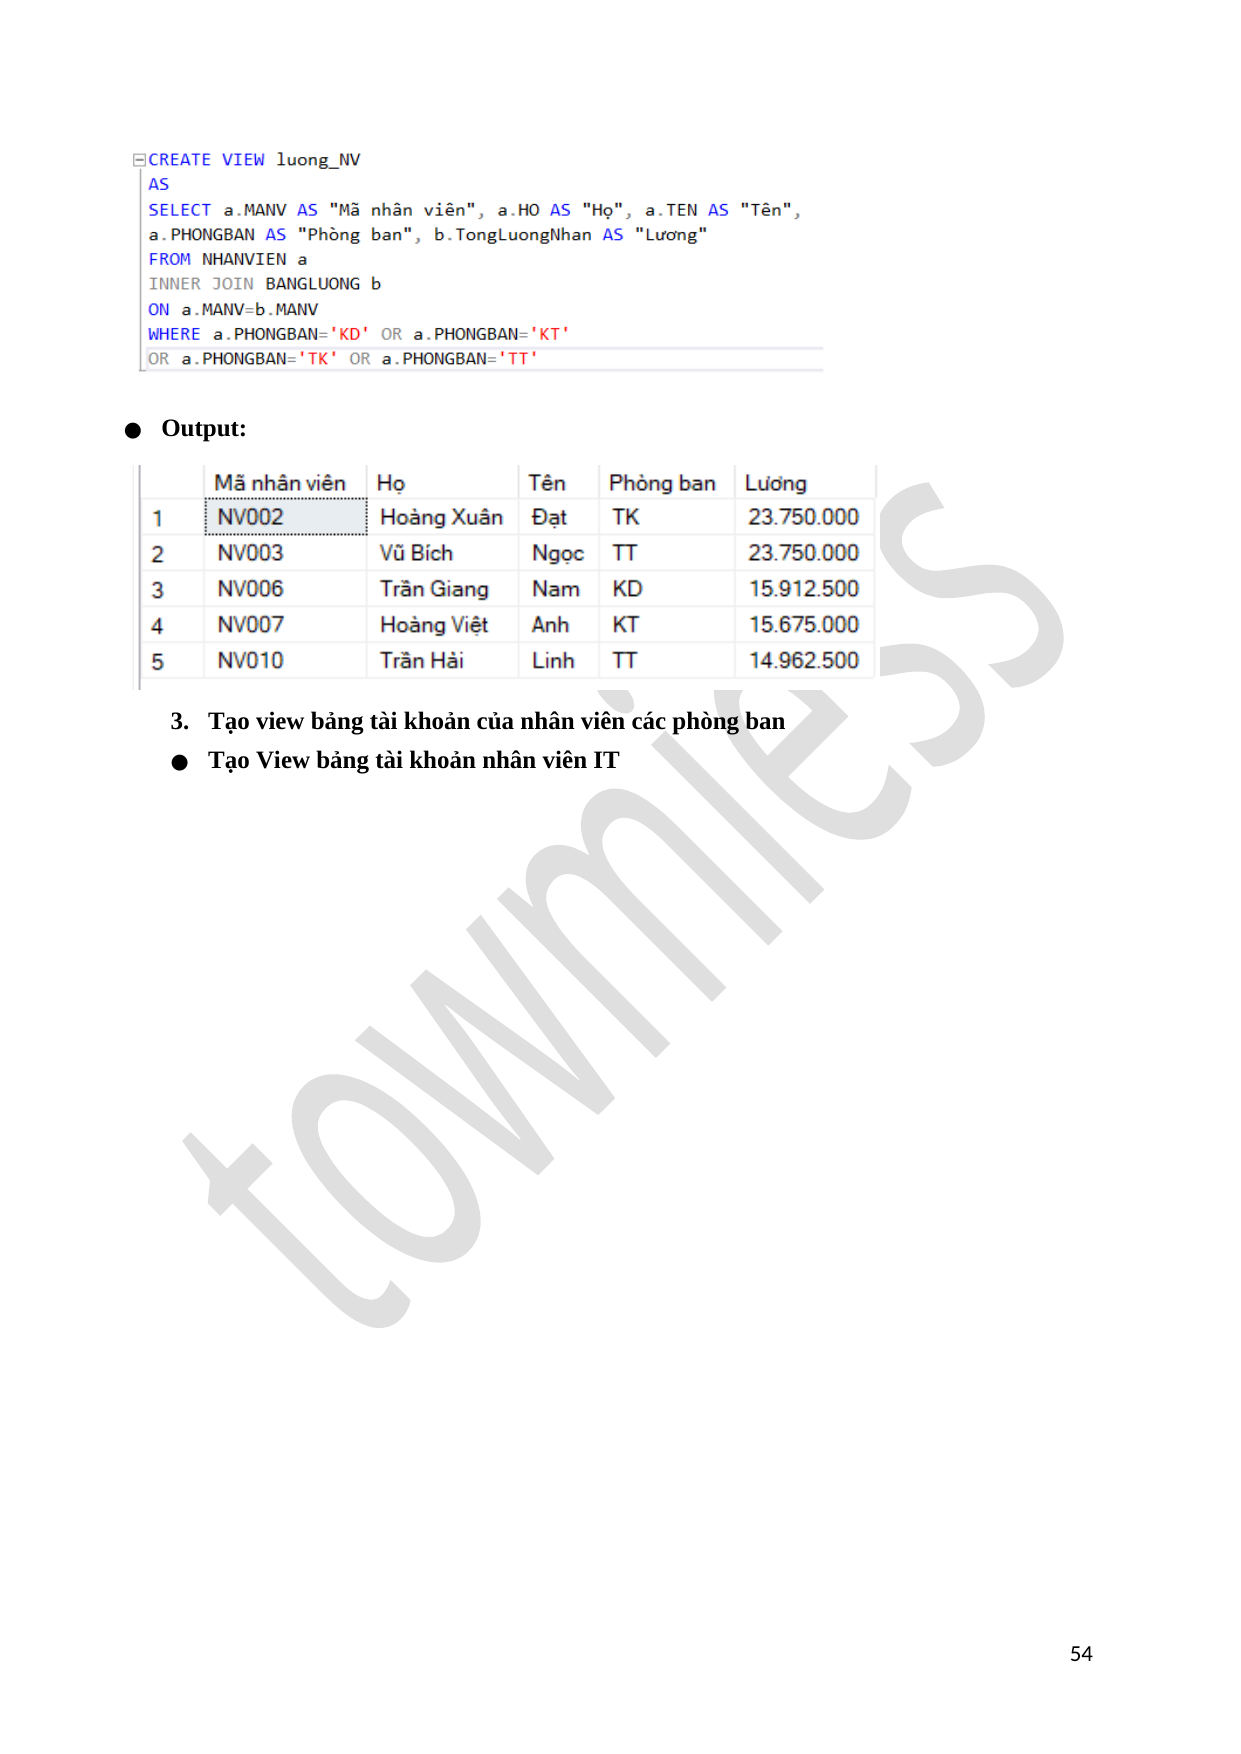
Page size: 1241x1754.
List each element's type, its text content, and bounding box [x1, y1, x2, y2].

list Tạo View bảng tài khoản nhân viên IT [170, 737, 1093, 780]
picture [132, 465, 880, 690]
picture [132, 150, 824, 389]
list Tạo view bảng tài khoản của nhân viên các phòng ban [170, 706, 1093, 735]
list Output: [123, 406, 1093, 448]
